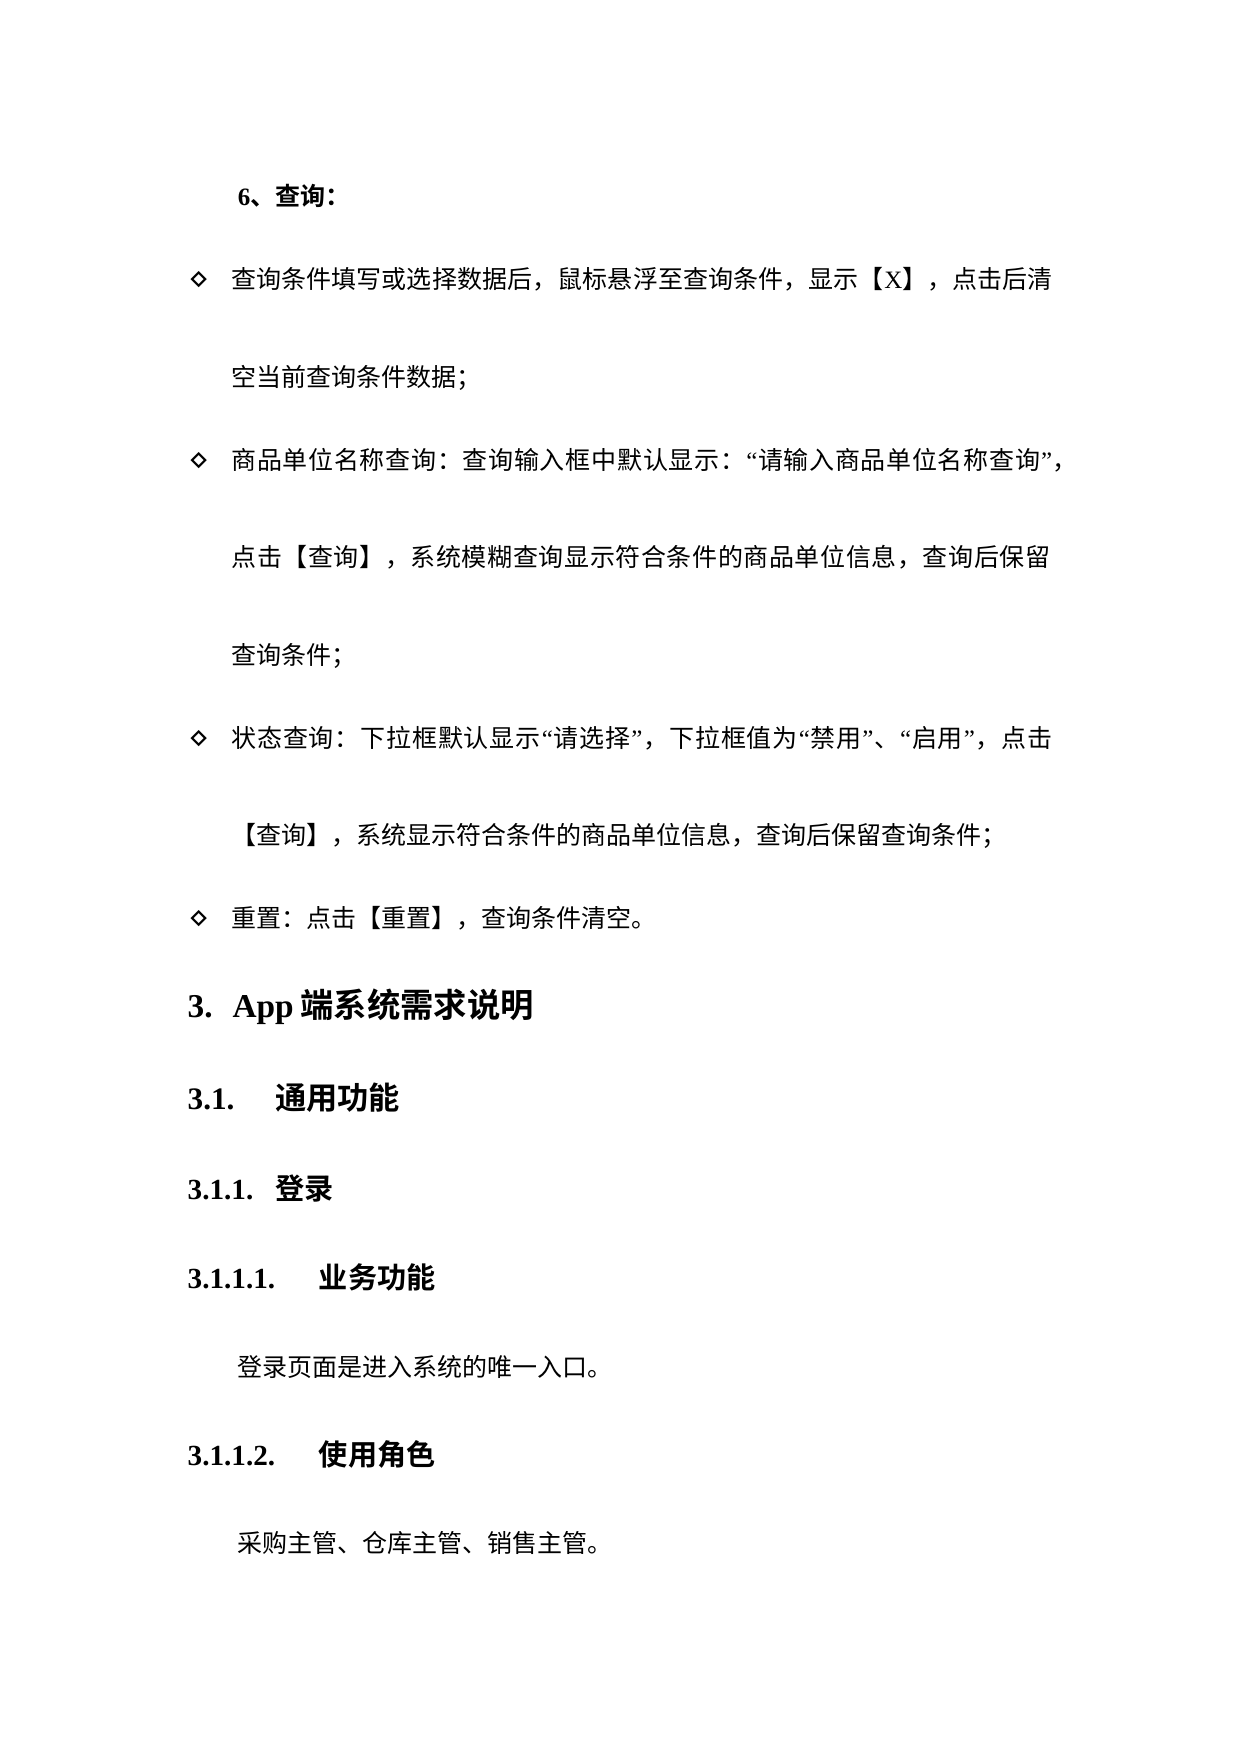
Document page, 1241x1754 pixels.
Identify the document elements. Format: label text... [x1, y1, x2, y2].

text 登录页面是进入系统的唯一入口。 [187, 1333, 1053, 1398]
subtitle 业务功能 [187, 1244, 1053, 1309]
list 重置：点击【重置】，查询条件清空。 [187, 884, 1053, 949]
subtitle 通用功能 [187, 1063, 1053, 1128]
subtitle App端系统需求说明 [187, 971, 1053, 1036]
subtitle 登录 [187, 1154, 1053, 1219]
list 查询条件填写或选择数据后，鼠标悬浮至查询条件，显示【X】，点击后清空当前查询条件数据； [187, 245, 1053, 408]
subtitle 使用角色 [187, 1420, 1053, 1485]
list 状态查询：下拉框默认显示“请选择”，下拉框值为“禁用”、“启用”，点击【查询】，系统显示符合条件的商品单位信息，查询后保留查询条件； [187, 704, 1053, 866]
text 采购主管、仓库主管、销售主管。 [187, 1509, 1053, 1574]
text 6、查询： [187, 162, 1053, 227]
list 商品单位名称查询：查询输入框中默认显示：“请输入商品单位名称查询”，点击【查询】，系统模糊查询显示符合条件的商品单位信息，查询后保留查询条件； [187, 426, 1053, 686]
